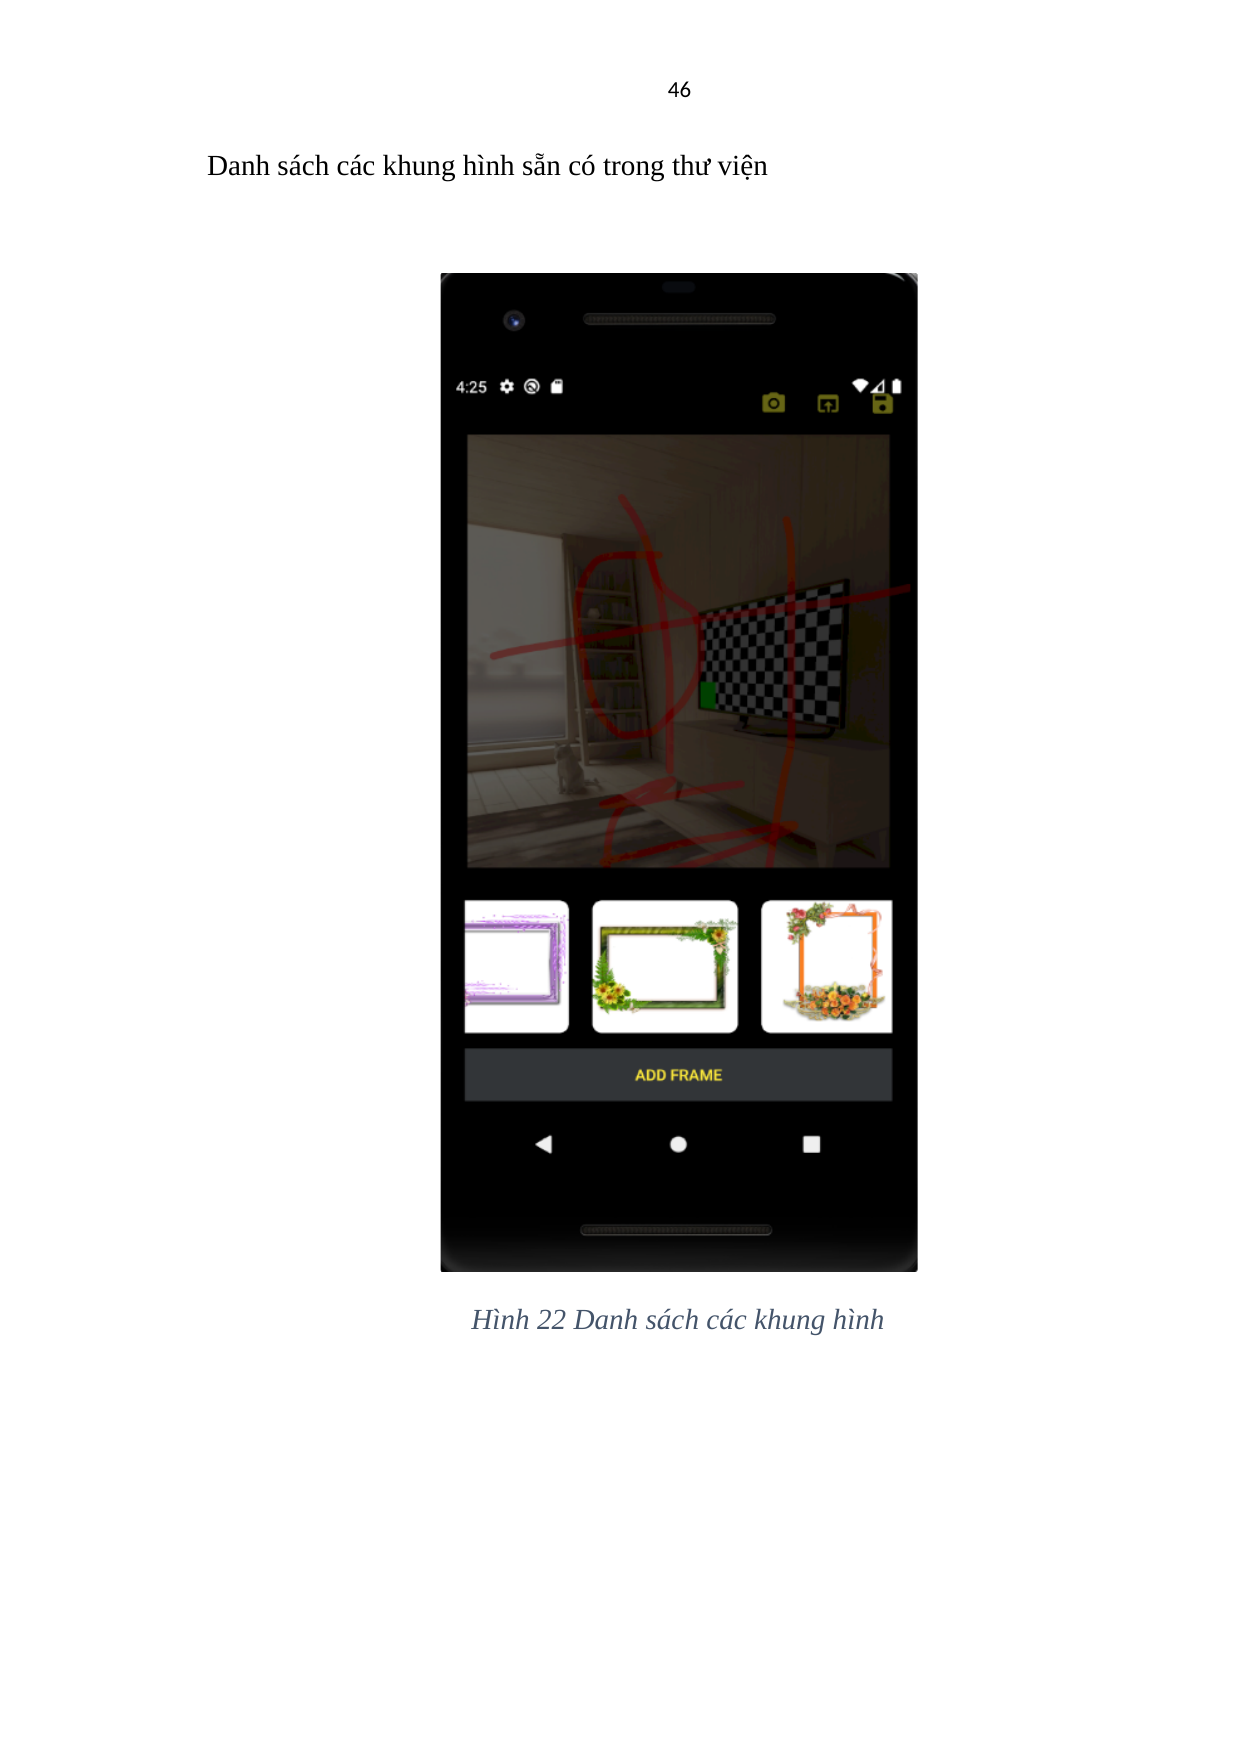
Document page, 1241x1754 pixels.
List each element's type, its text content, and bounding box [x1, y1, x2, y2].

text Danh sách các khung hình sẵn có trong thư viện [207, 148, 1152, 181]
text Hình 22 Danh sách các khung hình [207, 1302, 1152, 1335]
picture [440, 273, 918, 1272]
